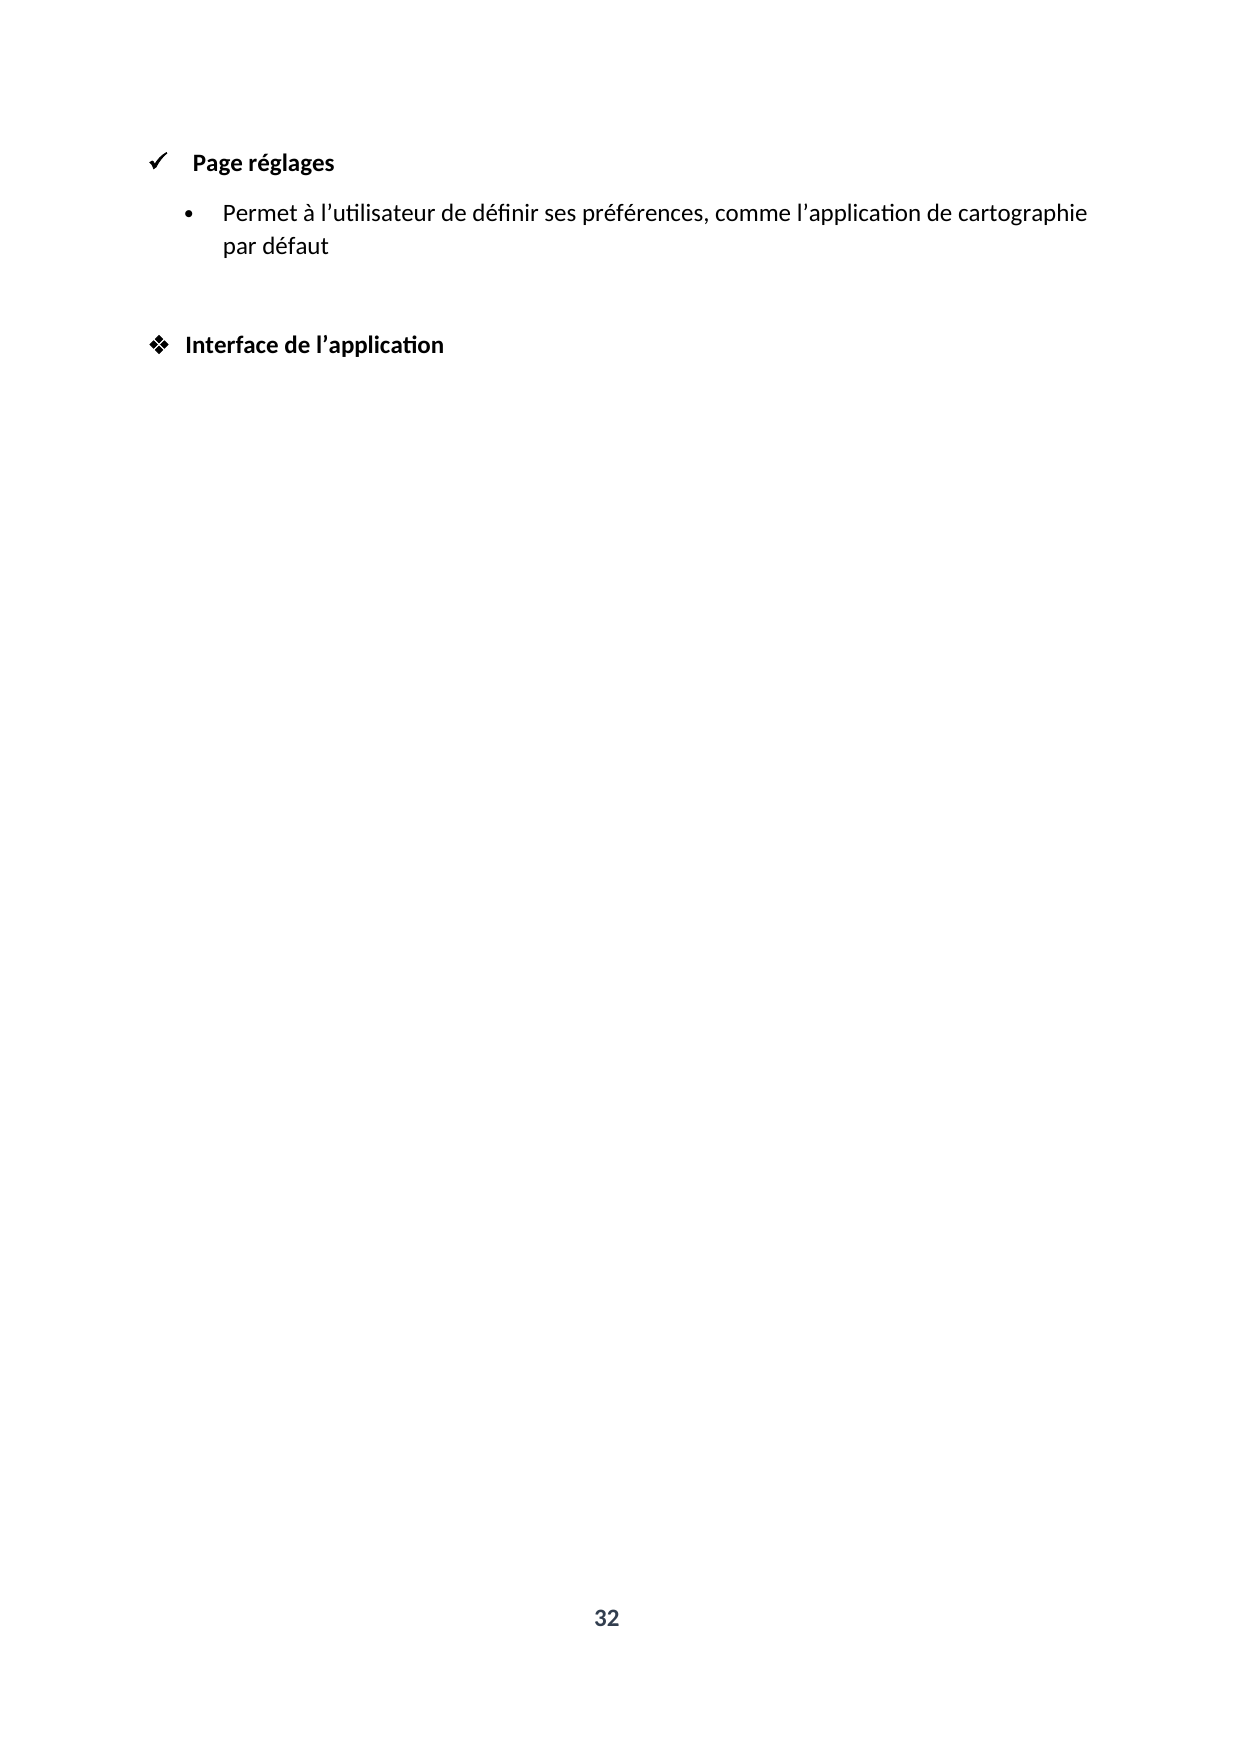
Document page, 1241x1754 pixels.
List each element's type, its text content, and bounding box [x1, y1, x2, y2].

list Page réglages [148, 148, 1093, 178]
list Interface de l’application [148, 329, 1093, 360]
list Permet à l’utilisateur de définir ses préférences, comme l’application de cartographie par défaut [185, 197, 1093, 261]
